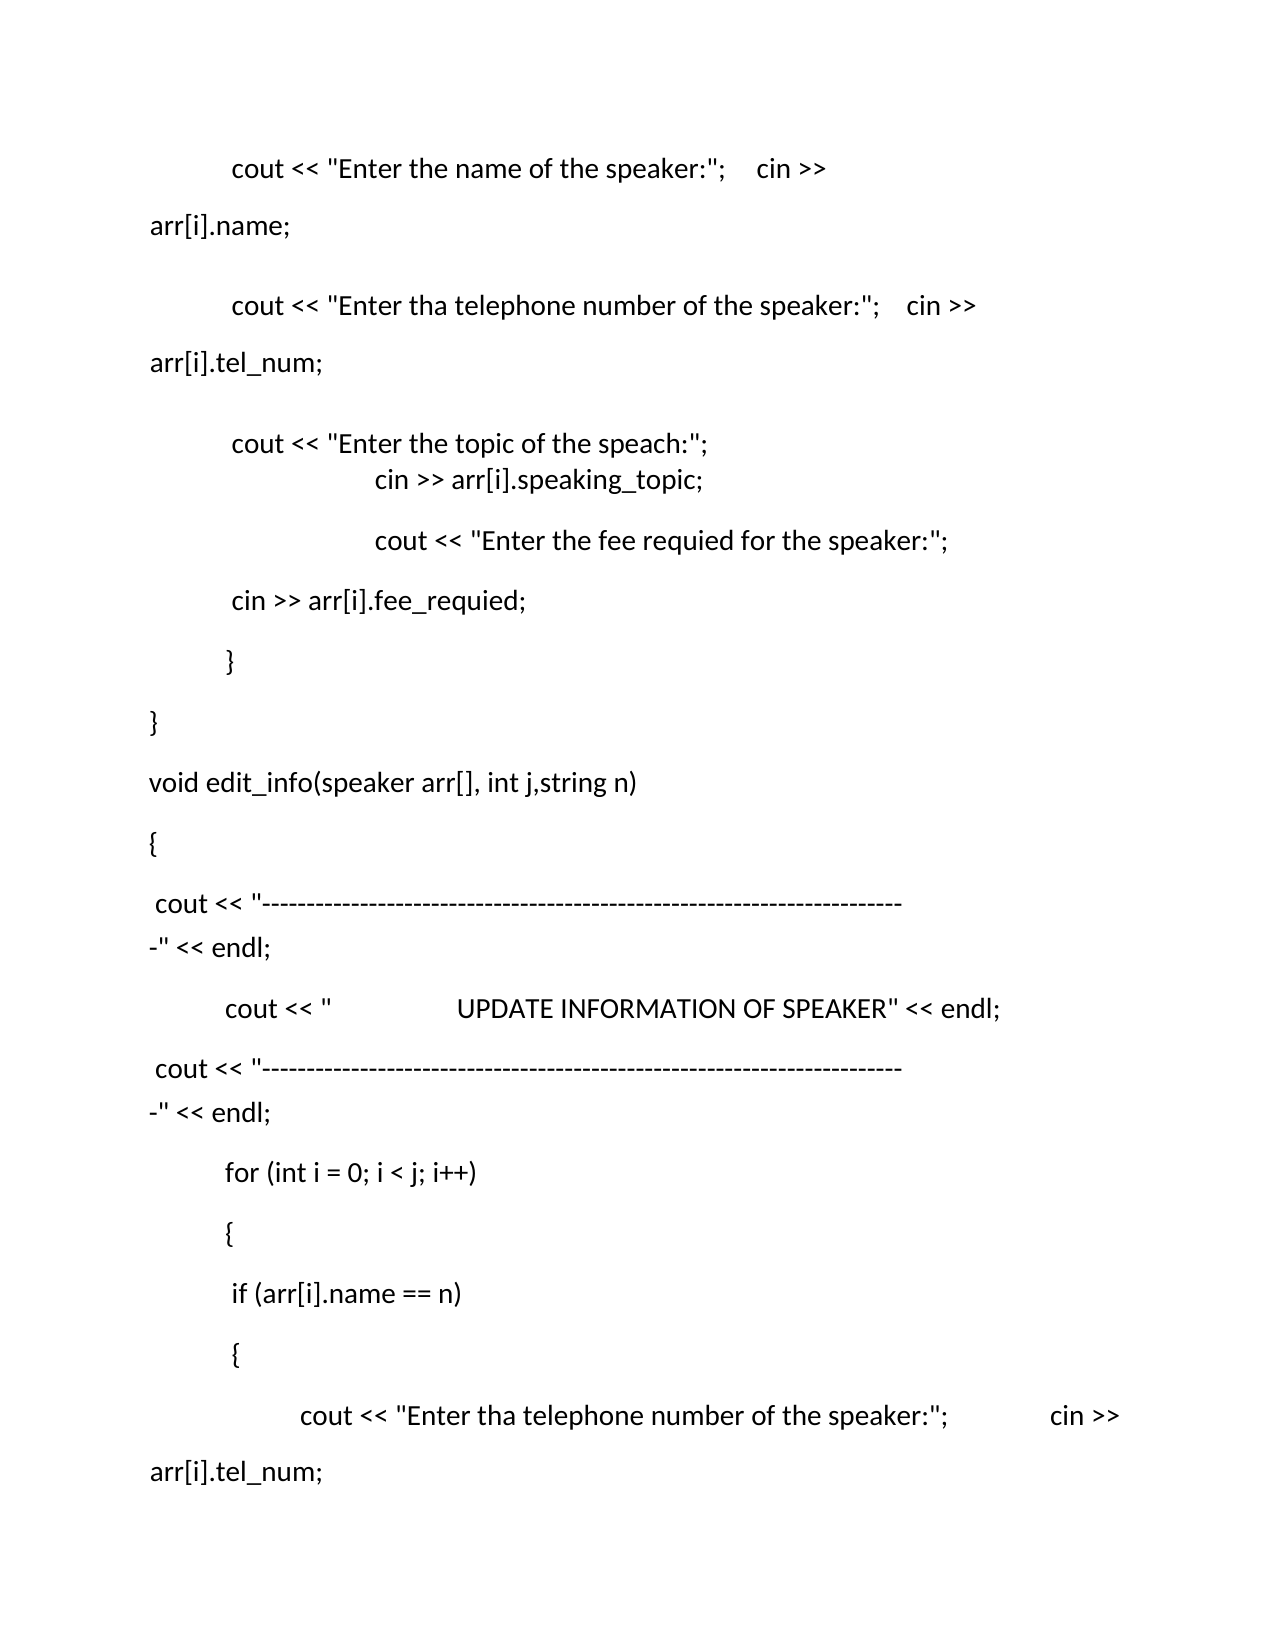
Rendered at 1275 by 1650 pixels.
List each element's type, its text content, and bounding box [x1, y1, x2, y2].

text if (arr[i].name == n) [148, 1276, 1125, 1311]
text cout << "Enter tha telephone number of the speaker:"; cin >> arr[i].tel_num; [148, 1397, 1125, 1489]
text void edit_info(speaker arr[], int j,string n) [148, 764, 1125, 800]
text cout << "Enter tha telephone number of the speaker:"; cin >> arr[i].tel_num; [148, 287, 1065, 380]
text cout << "Enter the topic of the speach:"; [148, 425, 1125, 461]
text } [148, 643, 1125, 679]
text cout << "------------------------------------------------------------------------ [148, 886, 1125, 921]
text cout << "Enter the name of the speaker:"; cin >> arr[i].name; [148, 150, 911, 242]
text } [148, 704, 1125, 739]
text { [148, 825, 1125, 861]
text -" << endl; [148, 1094, 1125, 1129]
text cout << "------------------------------------------------------------------------ [148, 1050, 1125, 1086]
text cout << " UPDATE INFORMATION OF SPEAKER" << endl; [148, 990, 1125, 1025]
text cin >> arr[i].fee_requied; [148, 582, 1125, 618]
text cin >> arr[i].speaking_topic; [368, 461, 1125, 497]
text for (int i = 0; i < j; i++) [148, 1154, 1125, 1190]
text cout << "Enter the fee requied for the speaker:"; [368, 522, 1125, 557]
text -" << endl; [148, 929, 1125, 965]
text { [148, 1336, 1125, 1372]
text { [148, 1215, 1125, 1251]
